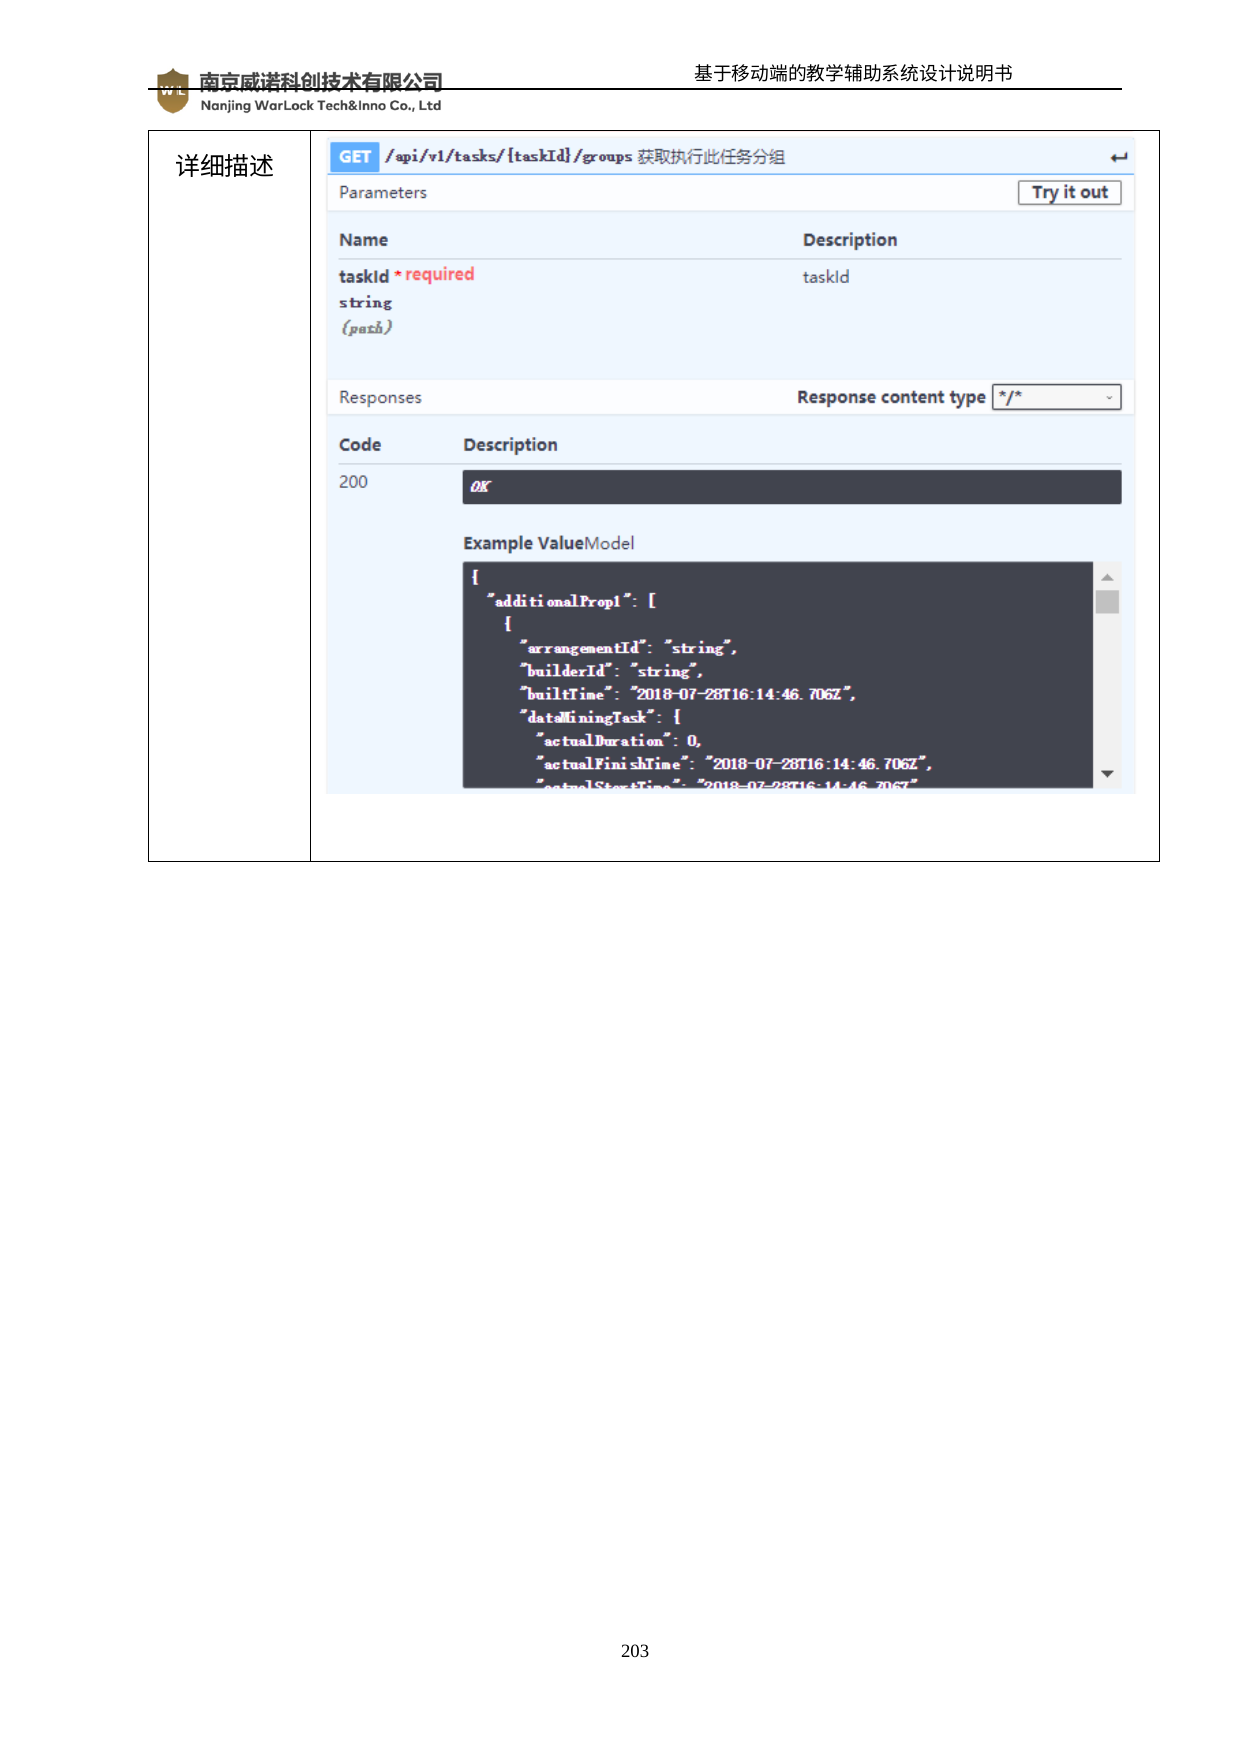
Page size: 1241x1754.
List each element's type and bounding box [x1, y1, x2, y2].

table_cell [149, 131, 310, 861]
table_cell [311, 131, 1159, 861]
picture [321, 131, 1141, 794]
